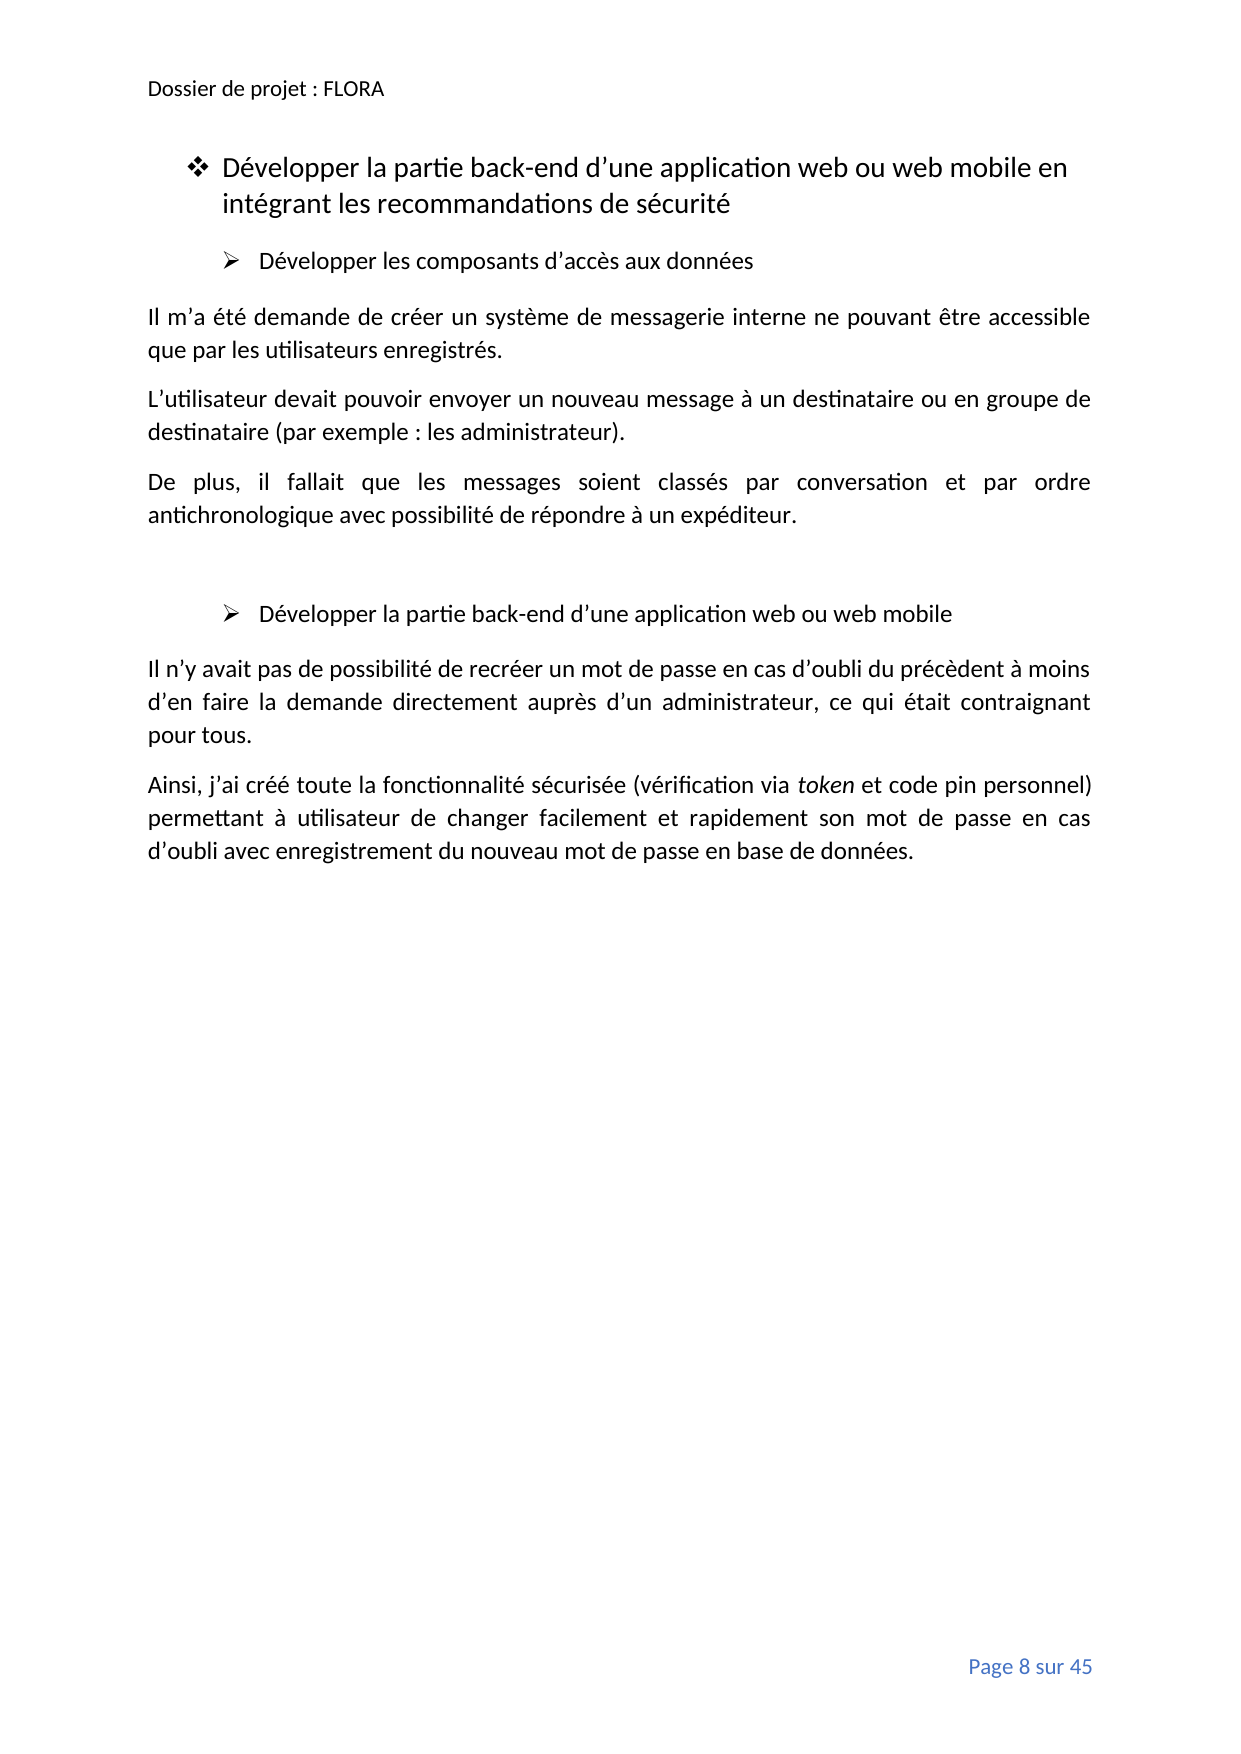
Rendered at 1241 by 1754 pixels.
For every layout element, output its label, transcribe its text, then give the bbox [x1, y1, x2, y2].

text De plus, il fallait que les messages soient classés par conversation et par ordre antichronologique avec possibilité de répondre à un expéditeur. [148, 466, 1093, 529]
text Ainsi, j’ai créé toute la fonctionnalité sécurisée (vérification via token et code pin personnel) permettant à utilisateur de changer facilement et rapidement son mot de passe en cas d’oubli avec enregistrement du nouveau mot de passe en base de données. [148, 769, 1093, 865]
subtitle Développer les composants d’accès aux données [221, 245, 1093, 276]
subtitle Développer la partie back-end d’une application web ou web mobile en intégrant les recommandations de sécurité [185, 149, 1093, 220]
text Il m’a été demande de créer un système de messagerie interne ne pouvant être accessible que par les utilisateurs enregistrés. [148, 301, 1093, 364]
text L’utilisateur devait pouvoir envoyer un nouveau message à un destinataire ou en groupe de destinataire (par exemple : les administrateur). [148, 383, 1093, 447]
text Il n’y avait pas de possibilité de recréer un mot de passe en cas d’oubli du précèdent à moins d’en faire la demande directement auprès d’un administrateur, ce qui était contraignant pour tous. [148, 653, 1093, 750]
subtitle Développer la partie back-end d’une application web ou web mobile [221, 598, 1093, 628]
